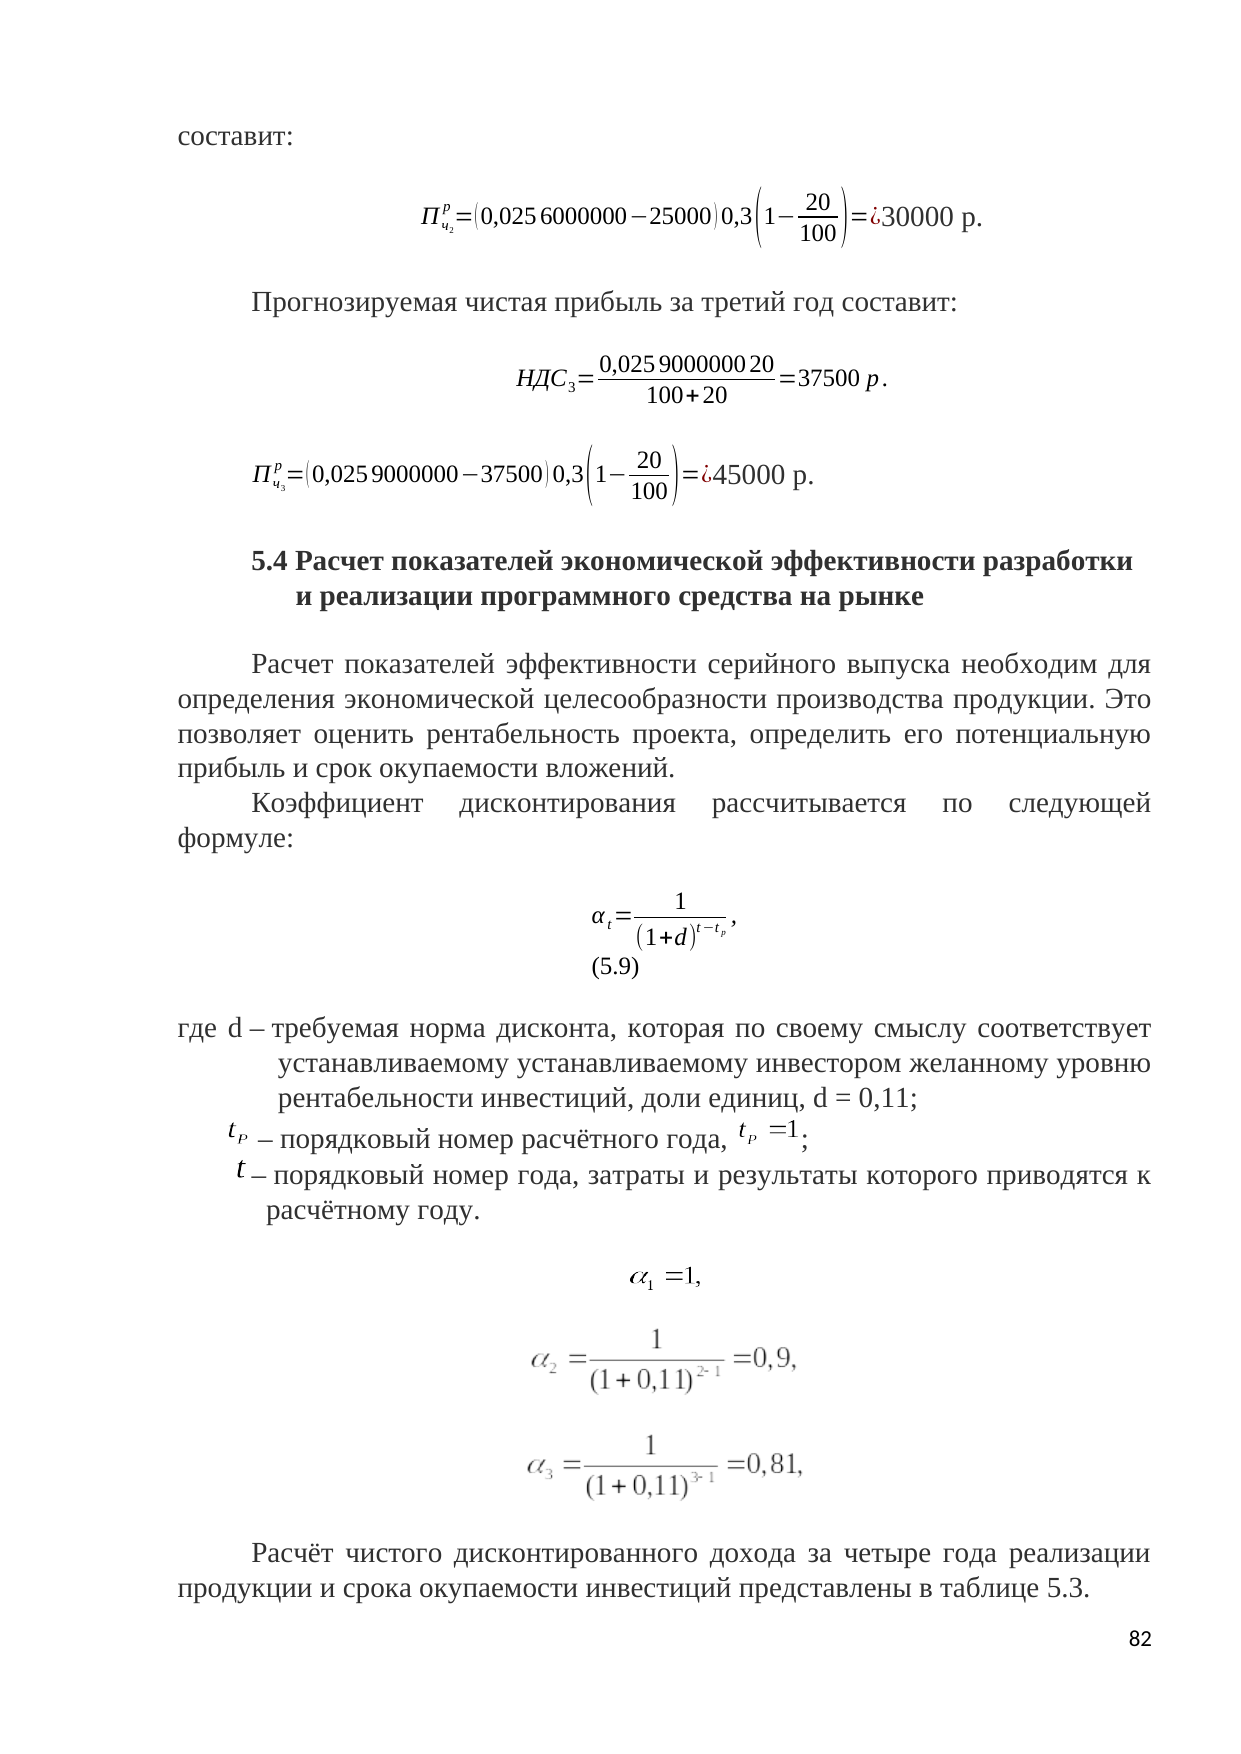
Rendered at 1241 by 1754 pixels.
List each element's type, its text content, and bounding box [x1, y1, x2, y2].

text – порядковый номер расчётного года, ; [224, 1113, 1152, 1155]
text – порядковый номер года, затраты и результаты которого приводятся к расчётному году. [171, 1155, 1152, 1226]
text Прогнозируемая чистая прибыль за третий год составит: [177, 284, 1152, 317]
text 45000 р. [177, 443, 1152, 508]
text 5.4 Расчет показателей экономической эффективности разработки и реализации программного средства на рынке [251, 542, 1152, 611]
text Расчет показателей эффективности серийного выпуска необходим для определения экономической целесообразности производства продукции. Это позволяет оценить рентабельность проекта, определить его потенциальную прибыль и срок окупаемости вложений. [177, 645, 1152, 784]
text 30000 р. [177, 185, 1152, 250]
text Коэффициент дисконтирования рассчитывается по следующей формуле: [177, 784, 1152, 854]
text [177, 118, 1152, 152]
text Расчёт чистого дисконтированного дохода за четыре года реализации продукции и срока окупаемости инвестиций представлены в таблице 5.3. [177, 1534, 1152, 1603]
text где d – требуемая норма дисконта, которая по своему смыслу соответствует устанавливаемому устанавливаемому инвестором желанному уровню рентабельности инвестиций, доли единиц, d = 0,11; [177, 1009, 1152, 1113]
